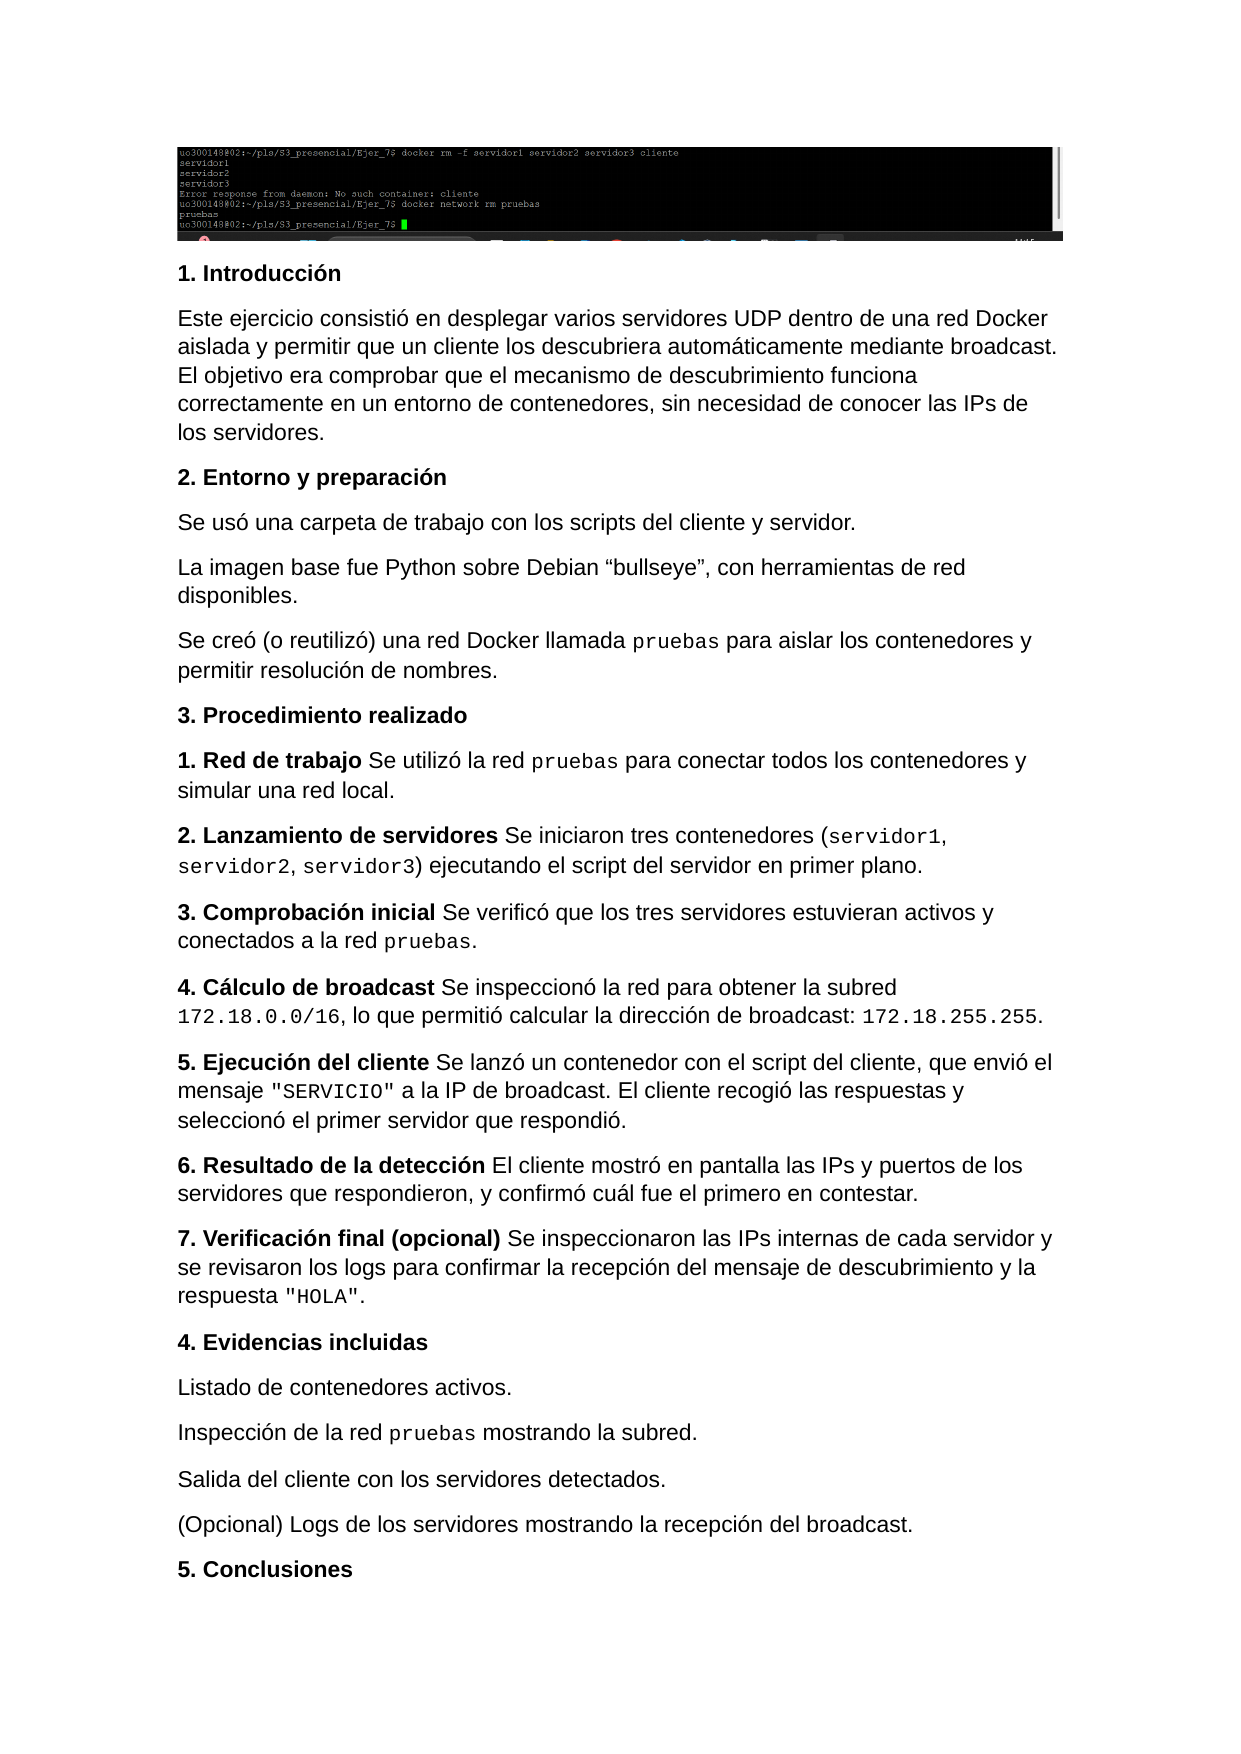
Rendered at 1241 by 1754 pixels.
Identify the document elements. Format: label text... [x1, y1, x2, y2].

text 3. Procedimiento realizado [177, 702, 1063, 728]
text Salida del cliente con los servidores detectados. [177, 1466, 1063, 1492]
text Se creó (o reutilizó) una red Docker llamada pruebas para aislar los contenedores y permitir resolución de nombres. [177, 627, 1063, 683]
text 2. Lanzamiento de servidores Se iniciaron tres contenedores (servidor1, servidor2, servidor3) ejecutando el script del servidor en primer plano. [177, 822, 1063, 880]
text 6. Resultado de la detección El cliente mostró en pantalla las IPs y puertos de los servidores que respondieron, y confirmó cuál fue el primero en contestar. [177, 1152, 1063, 1207]
text Se usó una carpeta de trabajo con los scripts del cliente y servidor. [177, 509, 1063, 535]
text 2. Entorno y preparación [177, 463, 1063, 490]
picture [177, 147, 1063, 241]
text 5. Ejecución del cliente Se lanzó un contenedor con el script del cliente, que envió el mensaje "SERVICIO" a la IP de broadcast. El cliente recogió las respuestas y seleccionó el primer servidor que respondió. [177, 1048, 1063, 1133]
text 1. Red de trabajo Se utilizó la red pruebas para conectar todos los contenedores y simular una red local. [177, 747, 1063, 803]
text 5. Conclusiones [177, 1556, 1063, 1582]
text La imagen base fue Python sobre Debian “bullseye”, con herramientas de red disponibles. [177, 554, 1063, 608]
text 3. Comprobación inicial Se verificó que los tres servidores estuvieran activos y conectados a la red pruebas. [177, 898, 1063, 955]
text Este ejercicio consistió en desplegar varios servidores UDP dentro de una red Docker aislada y permitir que un cliente los descubriera automáticamente mediante broadcast. El objetivo era comprobar que el mecanismo de descubrimiento funciona correctamente en un entorno de contenedores, sin necesidad de conocer las IPs de los servidores. [177, 305, 1063, 445]
text Inspección de la red pruebas mostrando la subred. [177, 1419, 1063, 1447]
text 4. Evidencias incluidas [177, 1329, 1063, 1355]
text 7. Verificación final (opcional) Se inspeccionaron las IPs internas de cada servidor y se revisaron los logs para confirmar la recepción del mensaje de descubrimiento y la respuesta "HOLA". [177, 1225, 1063, 1310]
text (Opcional) Logs de los servidores mostrando la recepción del broadcast. [177, 1511, 1063, 1537]
text 4. Cálculo de broadcast Se inspeccionó la red para obtener la subred 172.18.0.0/16, lo que permitió calcular la dirección de broadcast: 172.18.255.255. [177, 973, 1063, 1030]
text Listado de contenedores activos. [177, 1374, 1063, 1400]
text 1. Introducción [177, 259, 1063, 286]
